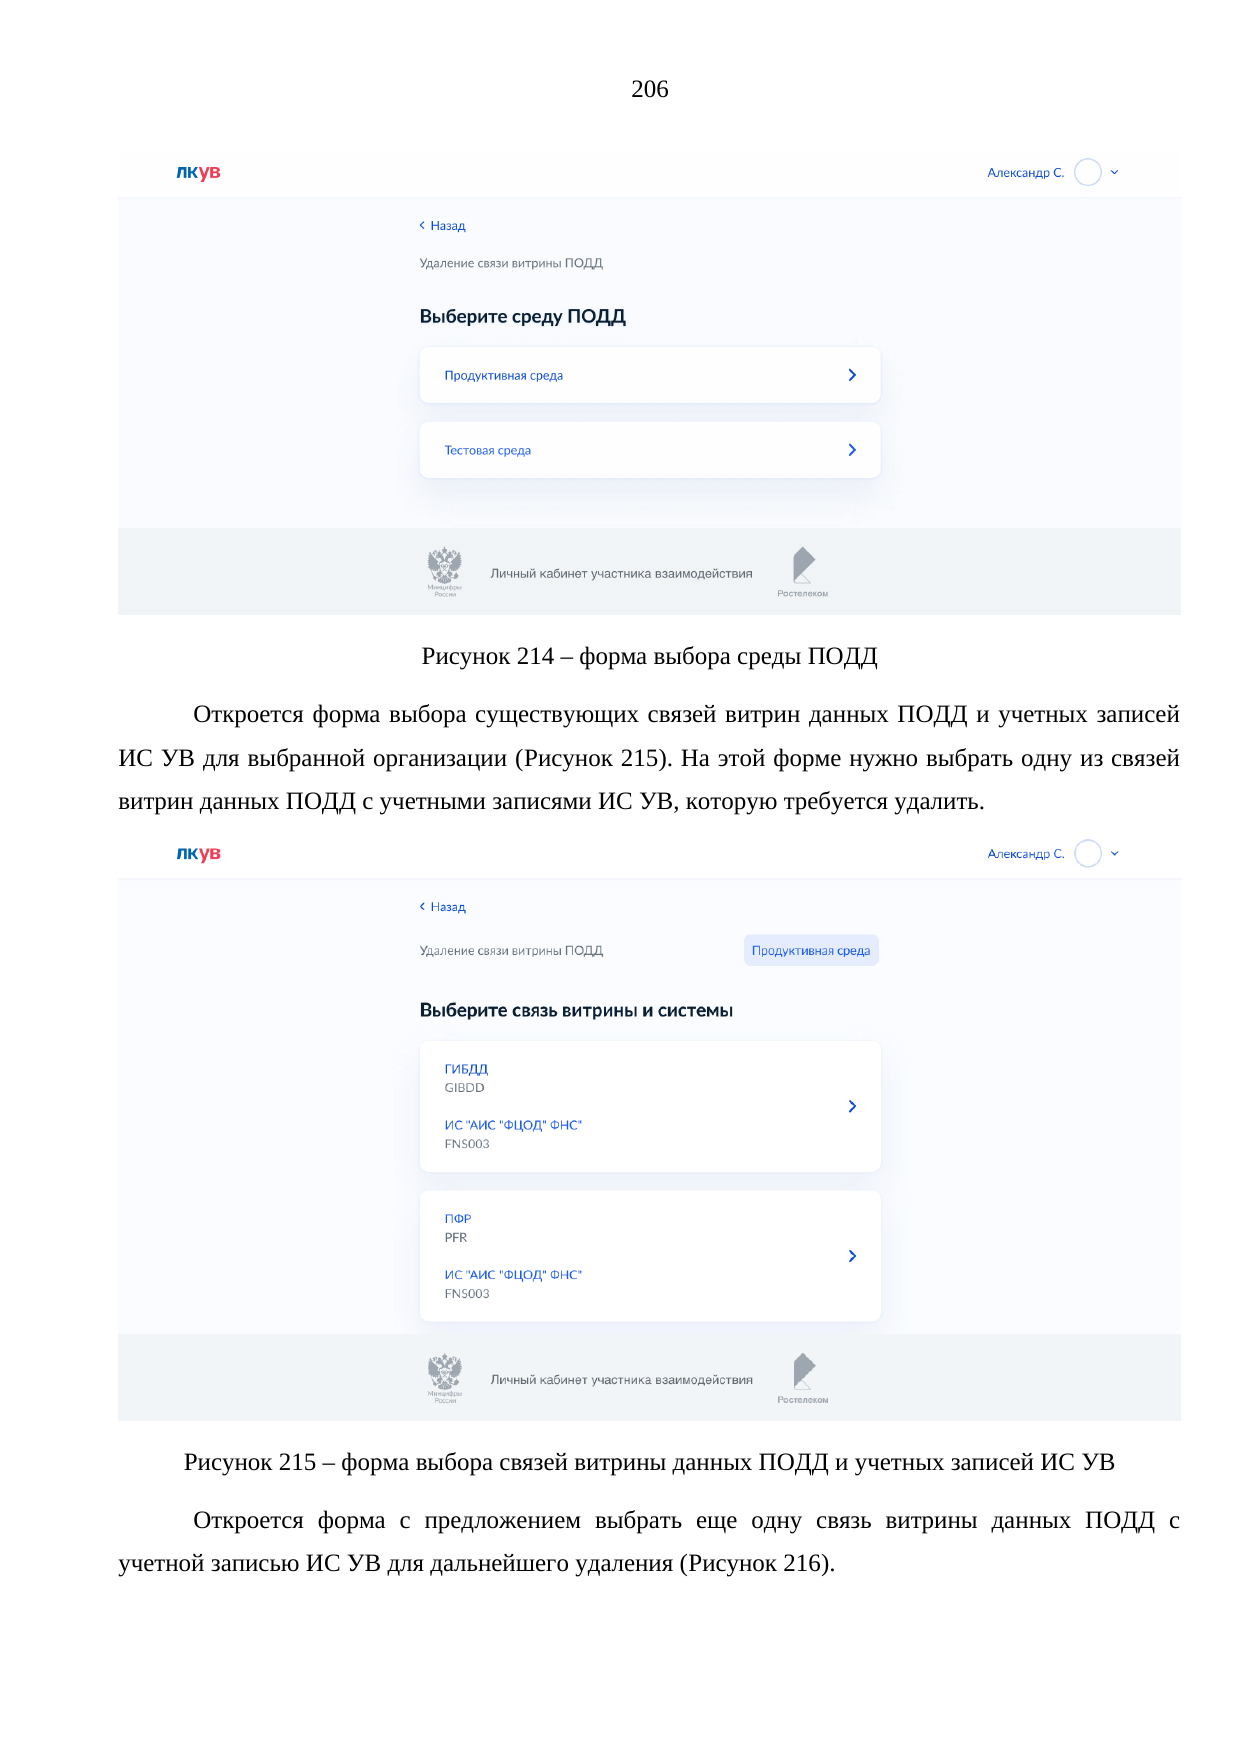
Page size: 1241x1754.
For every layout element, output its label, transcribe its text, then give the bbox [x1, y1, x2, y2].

text Откроется форма с предложением выбрать еще одну связь витрины данных ПОДД с учетной записью ИС УВ для дальнейшего удаления (Рисунок 216). [118, 1505, 1181, 1577]
picture [118, 828, 1182, 1421]
text Откроется форма выбора существующих связей витрин данных ПОДД и учетных записей ИС УВ для выбранной организации (Рисунок 215). На этой форме нужно выбрать одну из связей витрин данных ПОДД с учетными записями ИС УВ, которую требуется удалить. [118, 699, 1181, 814]
picture [118, 147, 1182, 615]
text Рисунок 215 – форма выбора связей витрины данных ПОДД и учетных записей ИС УВ [118, 1447, 1181, 1476]
text Рисунок 214 – форма выбора среды ПОДД [118, 641, 1181, 670]
